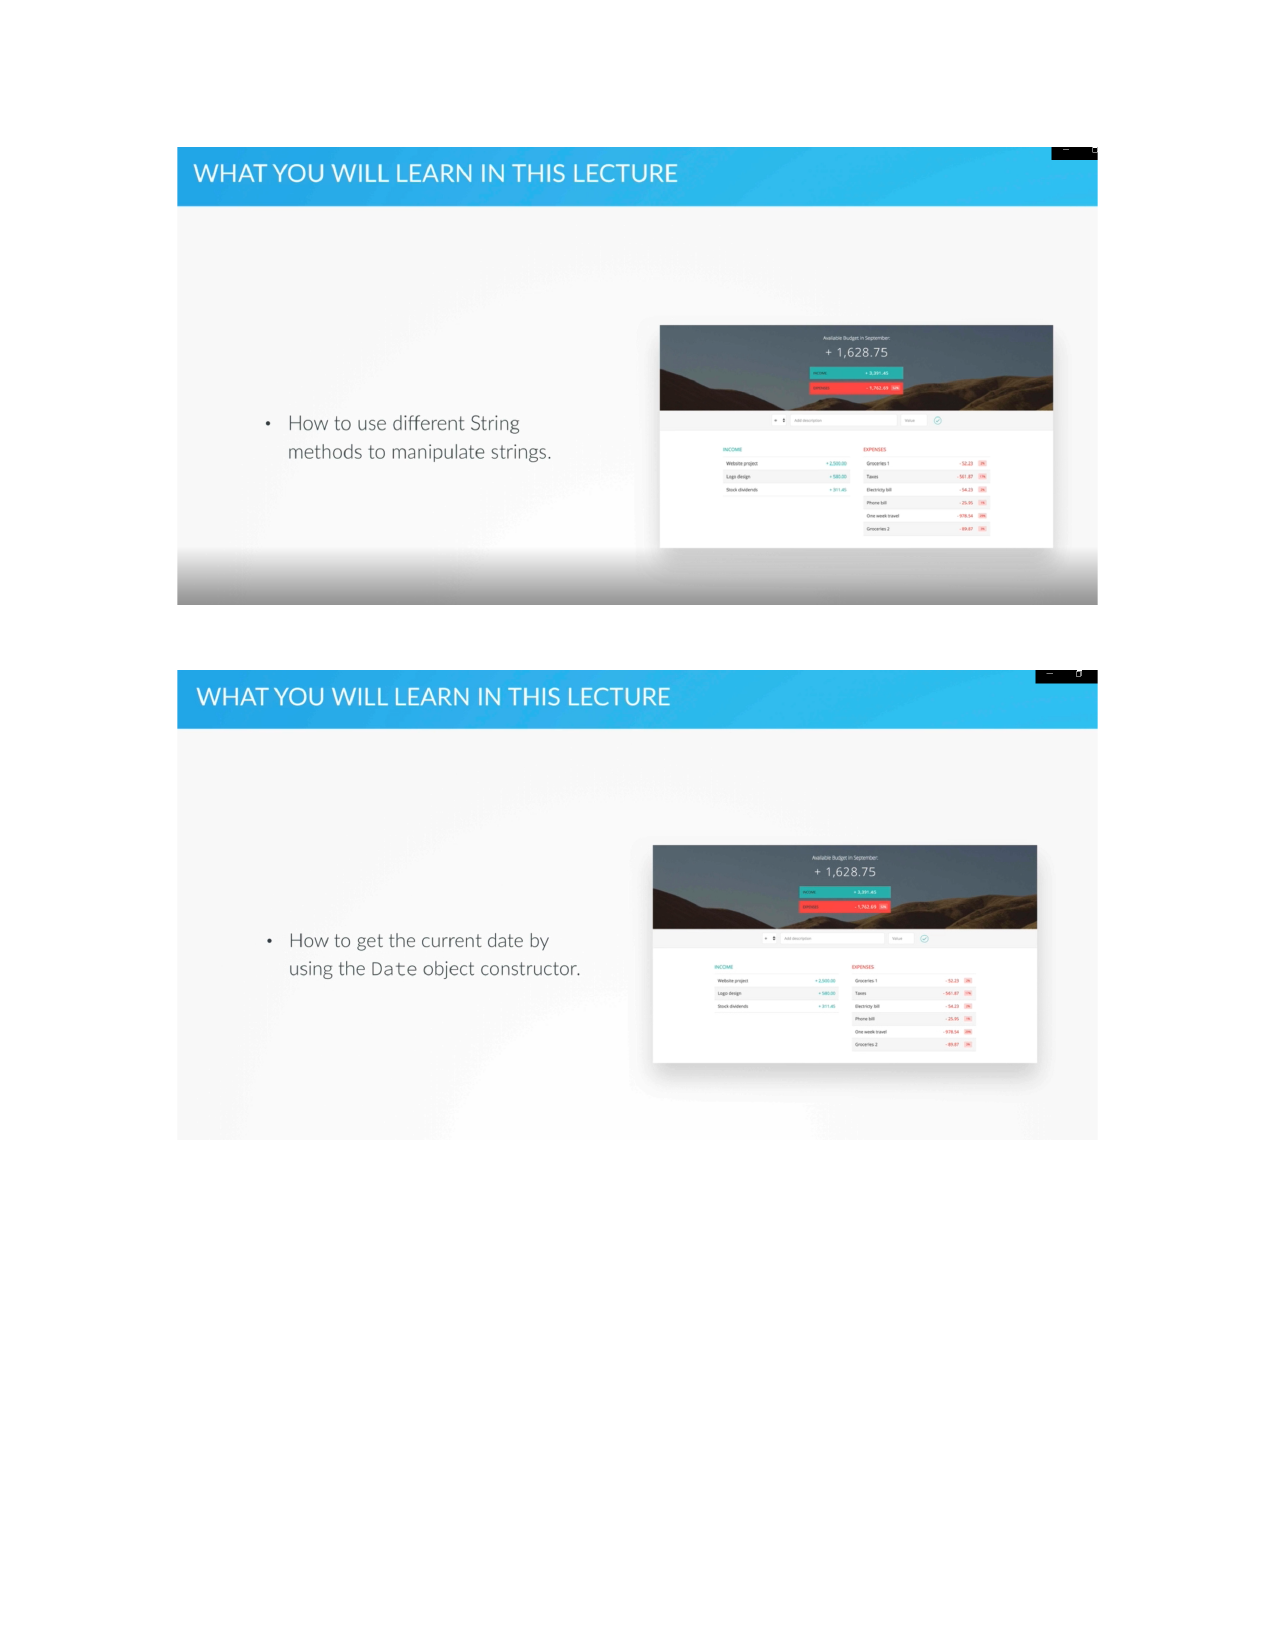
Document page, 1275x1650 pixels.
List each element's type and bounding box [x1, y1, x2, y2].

picture [177, 670, 1098, 1140]
picture [177, 147, 1098, 605]
